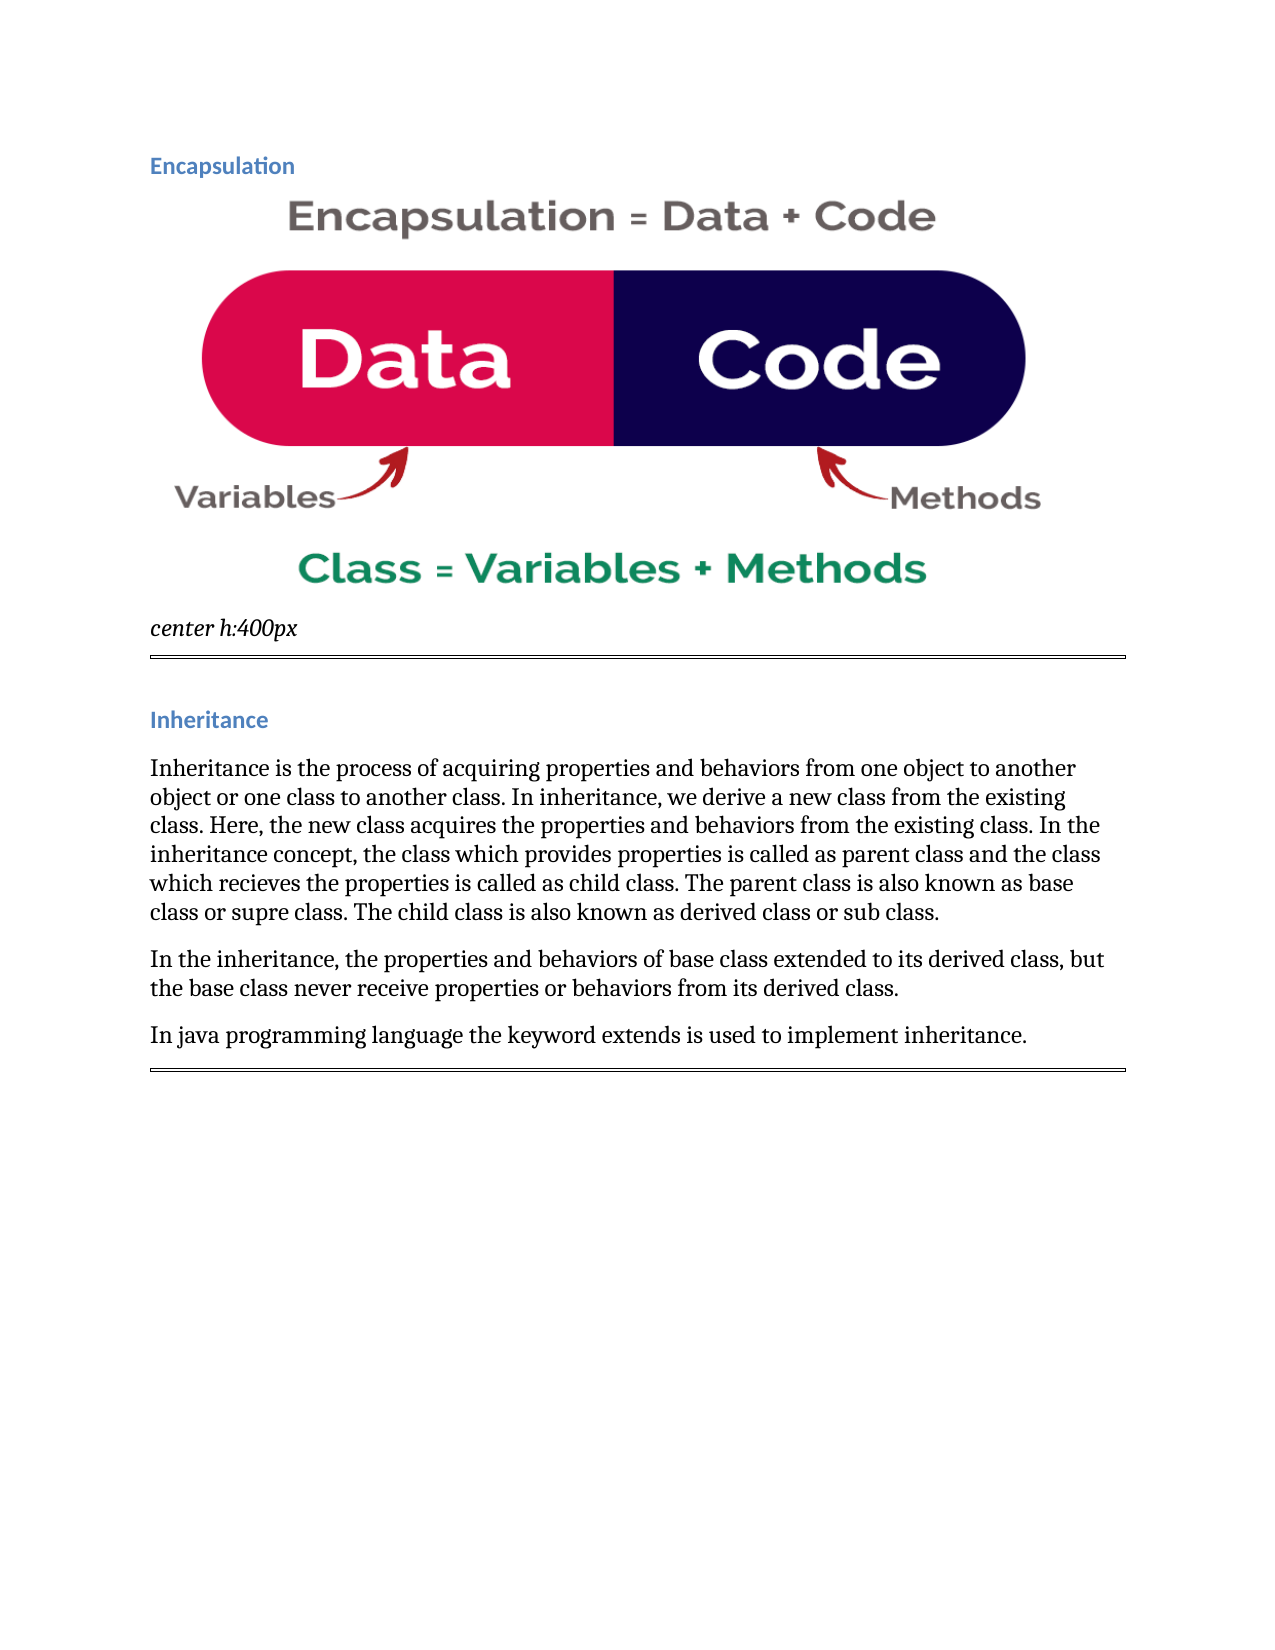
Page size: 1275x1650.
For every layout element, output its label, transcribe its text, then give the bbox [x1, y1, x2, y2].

text center h:400px [150, 614, 1125, 642]
subtitle Encapsulation [150, 150, 1125, 181]
text Inheritance is the process of acquiring properties and behaviors from one object to another object or one class to another class. In inheritance, we derive a new class from the existing class. Here, the new class acquires the properties and behaviors from the existing class. In the inheritance concept, the class which provides properties is called as parent class and the class which recieves the properties is called as child class. The parent class is also known as base class or supre class. The child class is also known as derived class or sub class. [150, 754, 1125, 926]
text In java programming language the keyword extends is used to implement inheritance. [150, 1021, 1125, 1050]
subtitle Inheritance [150, 704, 1125, 735]
text In the inheritance, the properties and behaviors of base class extended to its derived class, but the base class never receive properties or behaviors from its derived class. [150, 945, 1125, 1003]
picture [168, 180, 1044, 593]
